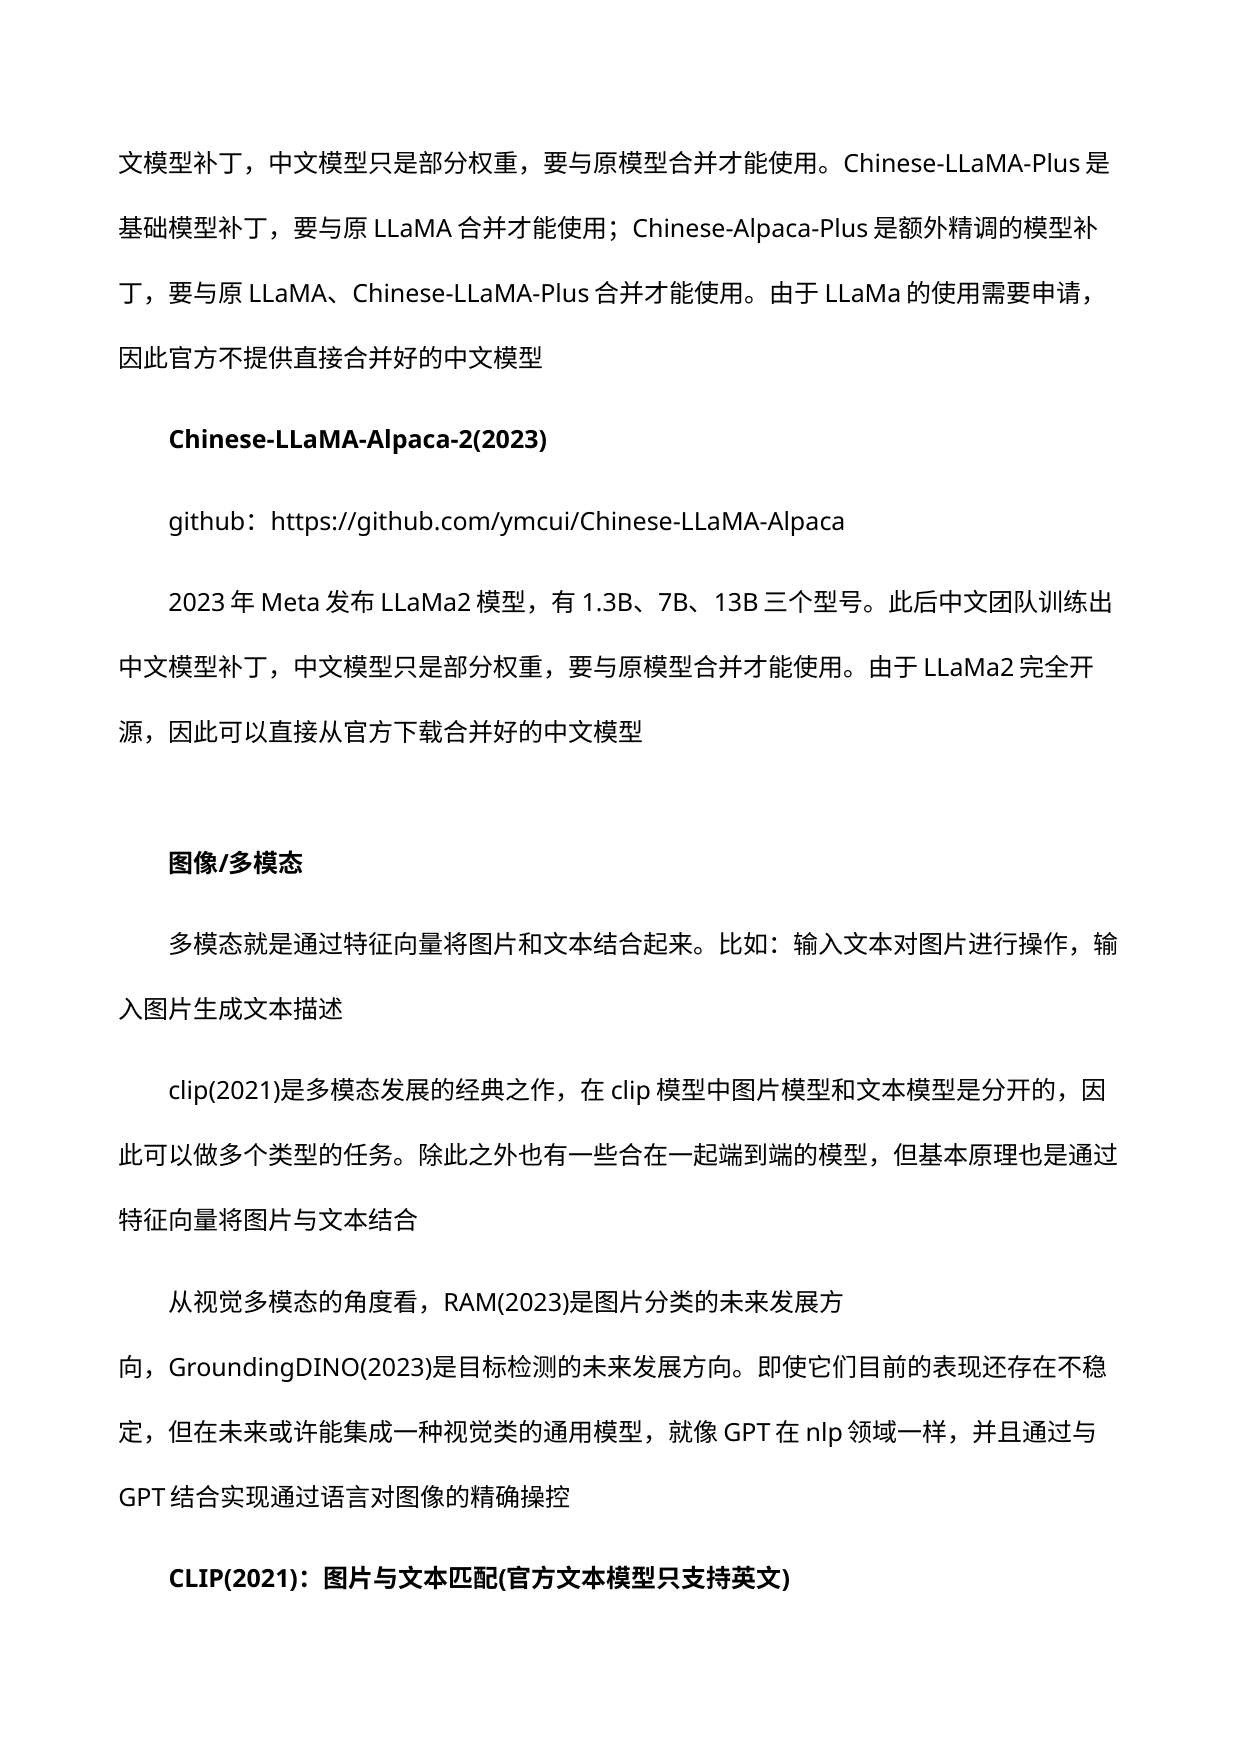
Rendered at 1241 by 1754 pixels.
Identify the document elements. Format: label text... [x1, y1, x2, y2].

text 图像/多模态 [118, 829, 1122, 894]
text CLIP(2021)：图片与文本匹配(官方文本模型只支持英文) [118, 1544, 1122, 1609]
text github：https://github.com/ymcui/Chinese-LLaMA-Alpaca [118, 487, 1122, 552]
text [118, 129, 1122, 389]
text 2023年Meta发布LLaMa2模型，有1.3B、7B、13B三个型号。此后中文团队训练出中文模型补丁，中文模型只是部分权重，要与原模型合并才能使用。由于LLaMa2完全开源，因此可以直接从官方下载合并好的中文模型 [118, 568, 1122, 763]
text Chinese-LLaMA-Alpaca-2(2023) [118, 406, 1122, 471]
text 多模态就是通过特征向量将图片和文本结合起来。比如：输入文本对图片进行操作，输入图片生成文本描述 [118, 910, 1122, 1040]
text 从视觉多模态的角度看，RAM(2023)是图片分类的未来发展方向，GroundingDINO(2023)是目标检测的未来发展方向。即使它们目前的表现还存在不稳定，但在未来或许能集成一种视觉类的通用模型，就像GPT在nlp领域一样，并且通过与GPT结合实现通过语言对图像的精确操控 [118, 1268, 1122, 1528]
text clip(2021)是多模态发展的经典之作，在clip模型中图片模型和文本模型是分开的，因此可以做多个类型的任务。除此之外也有一些合在一起端到端的模型，但基本原理也是通过特征向量将图片与文本结合 [118, 1056, 1122, 1251]
